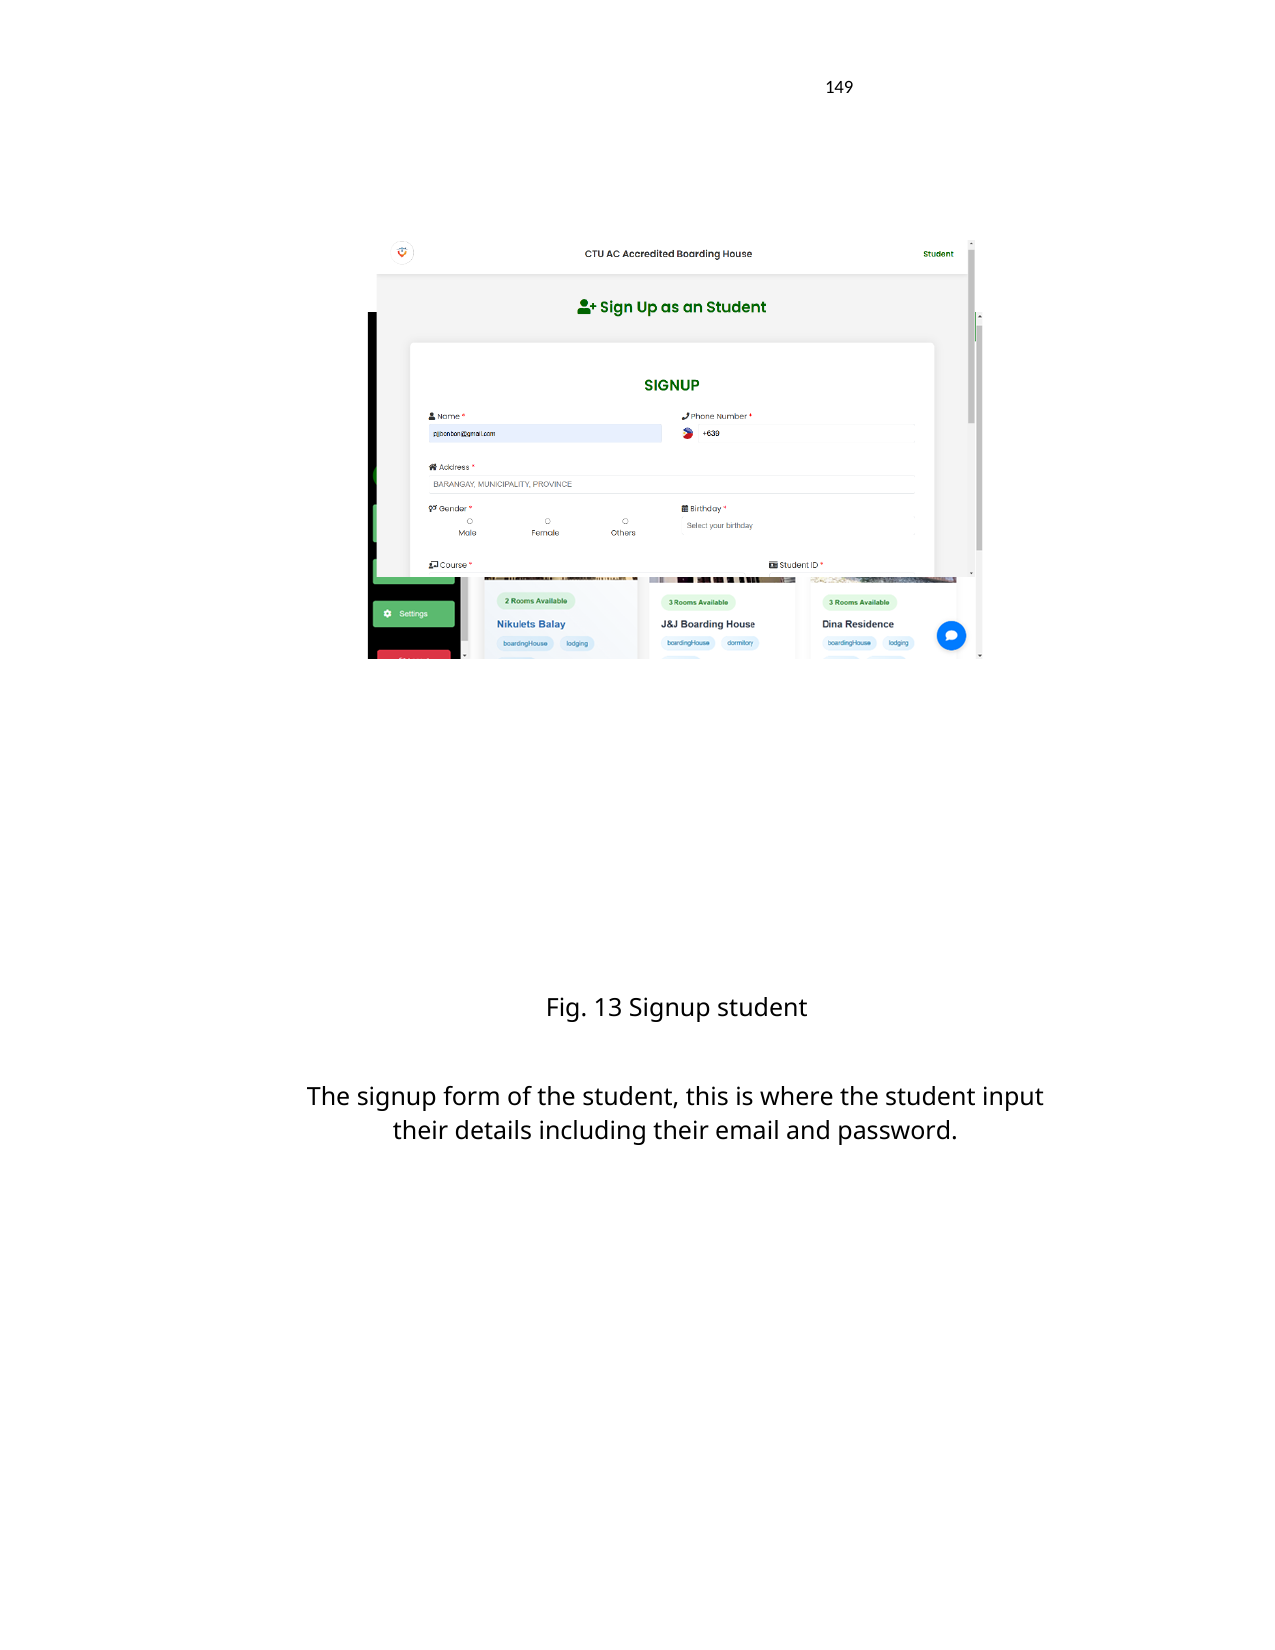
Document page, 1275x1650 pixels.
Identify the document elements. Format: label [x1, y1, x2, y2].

picture [367, 240, 983, 659]
